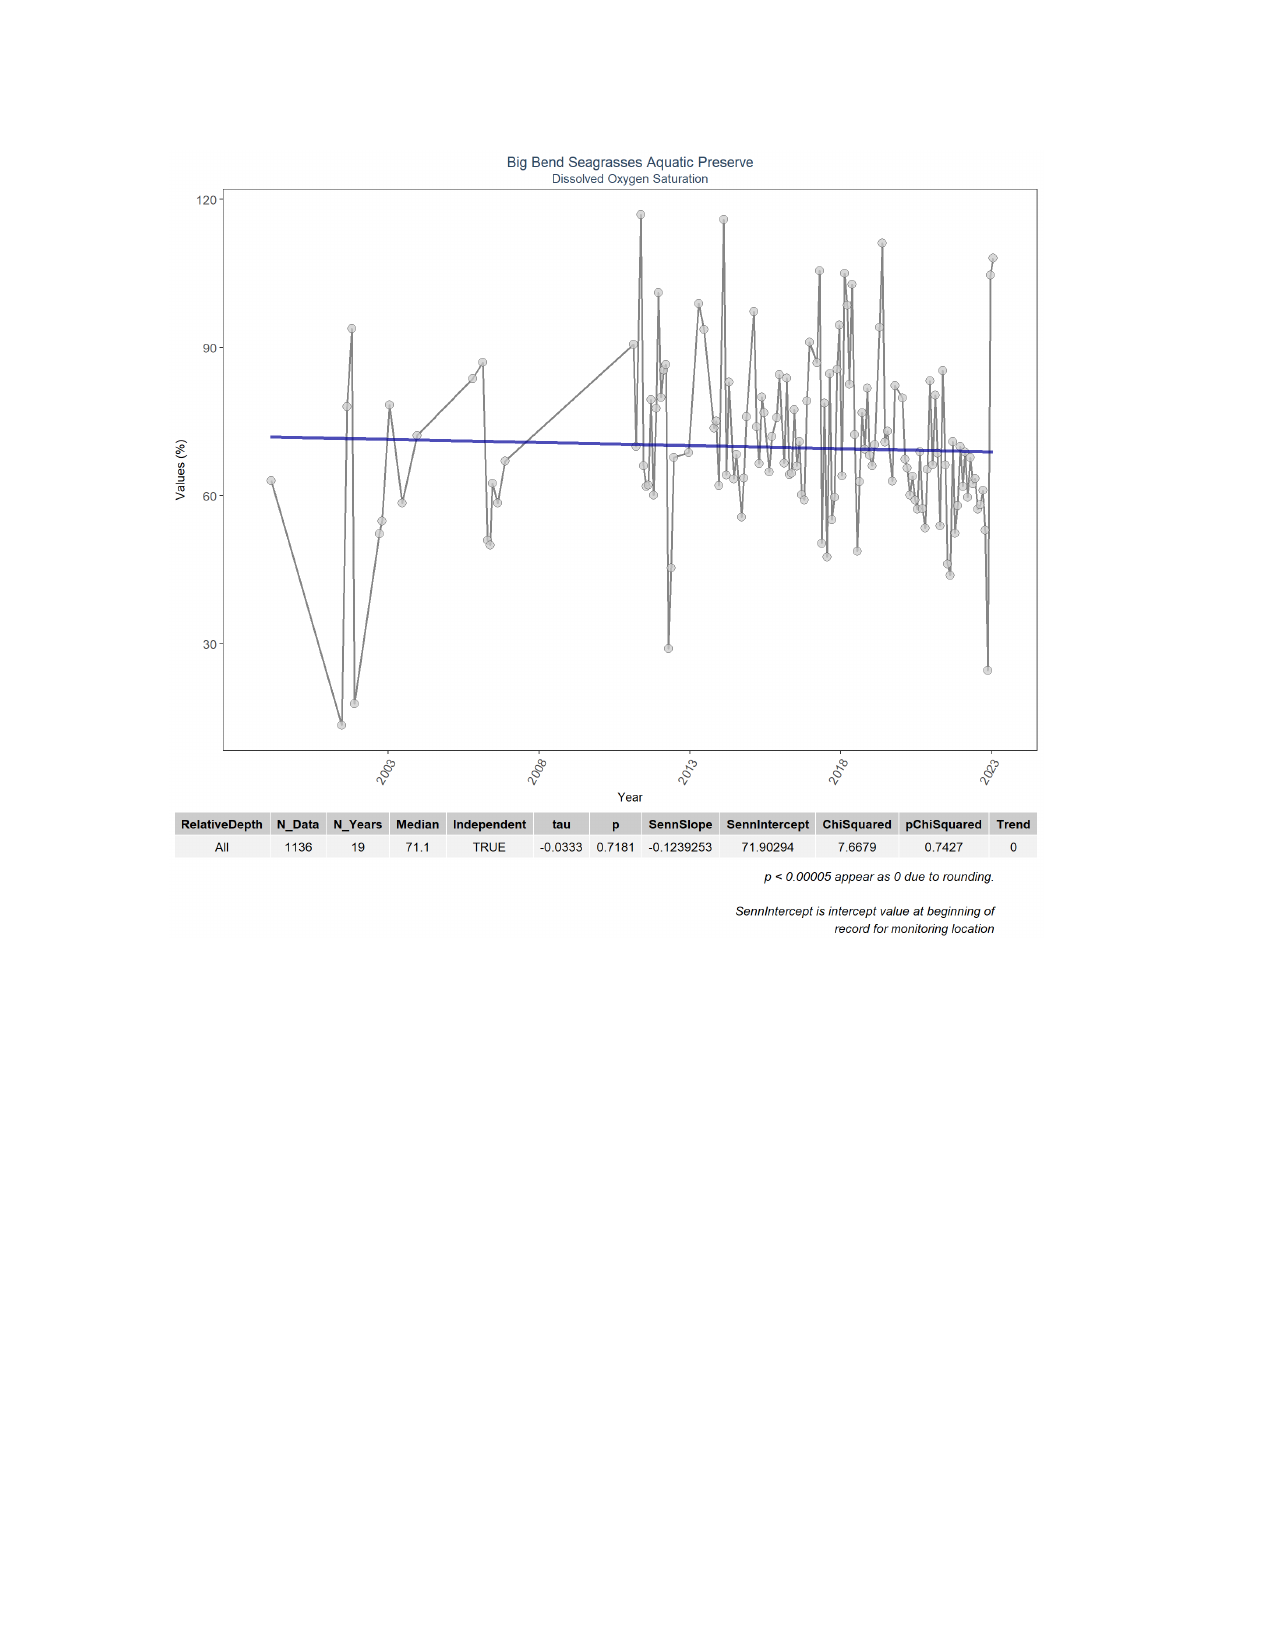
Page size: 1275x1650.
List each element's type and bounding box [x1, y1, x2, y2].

picture [168, 150, 1044, 938]
